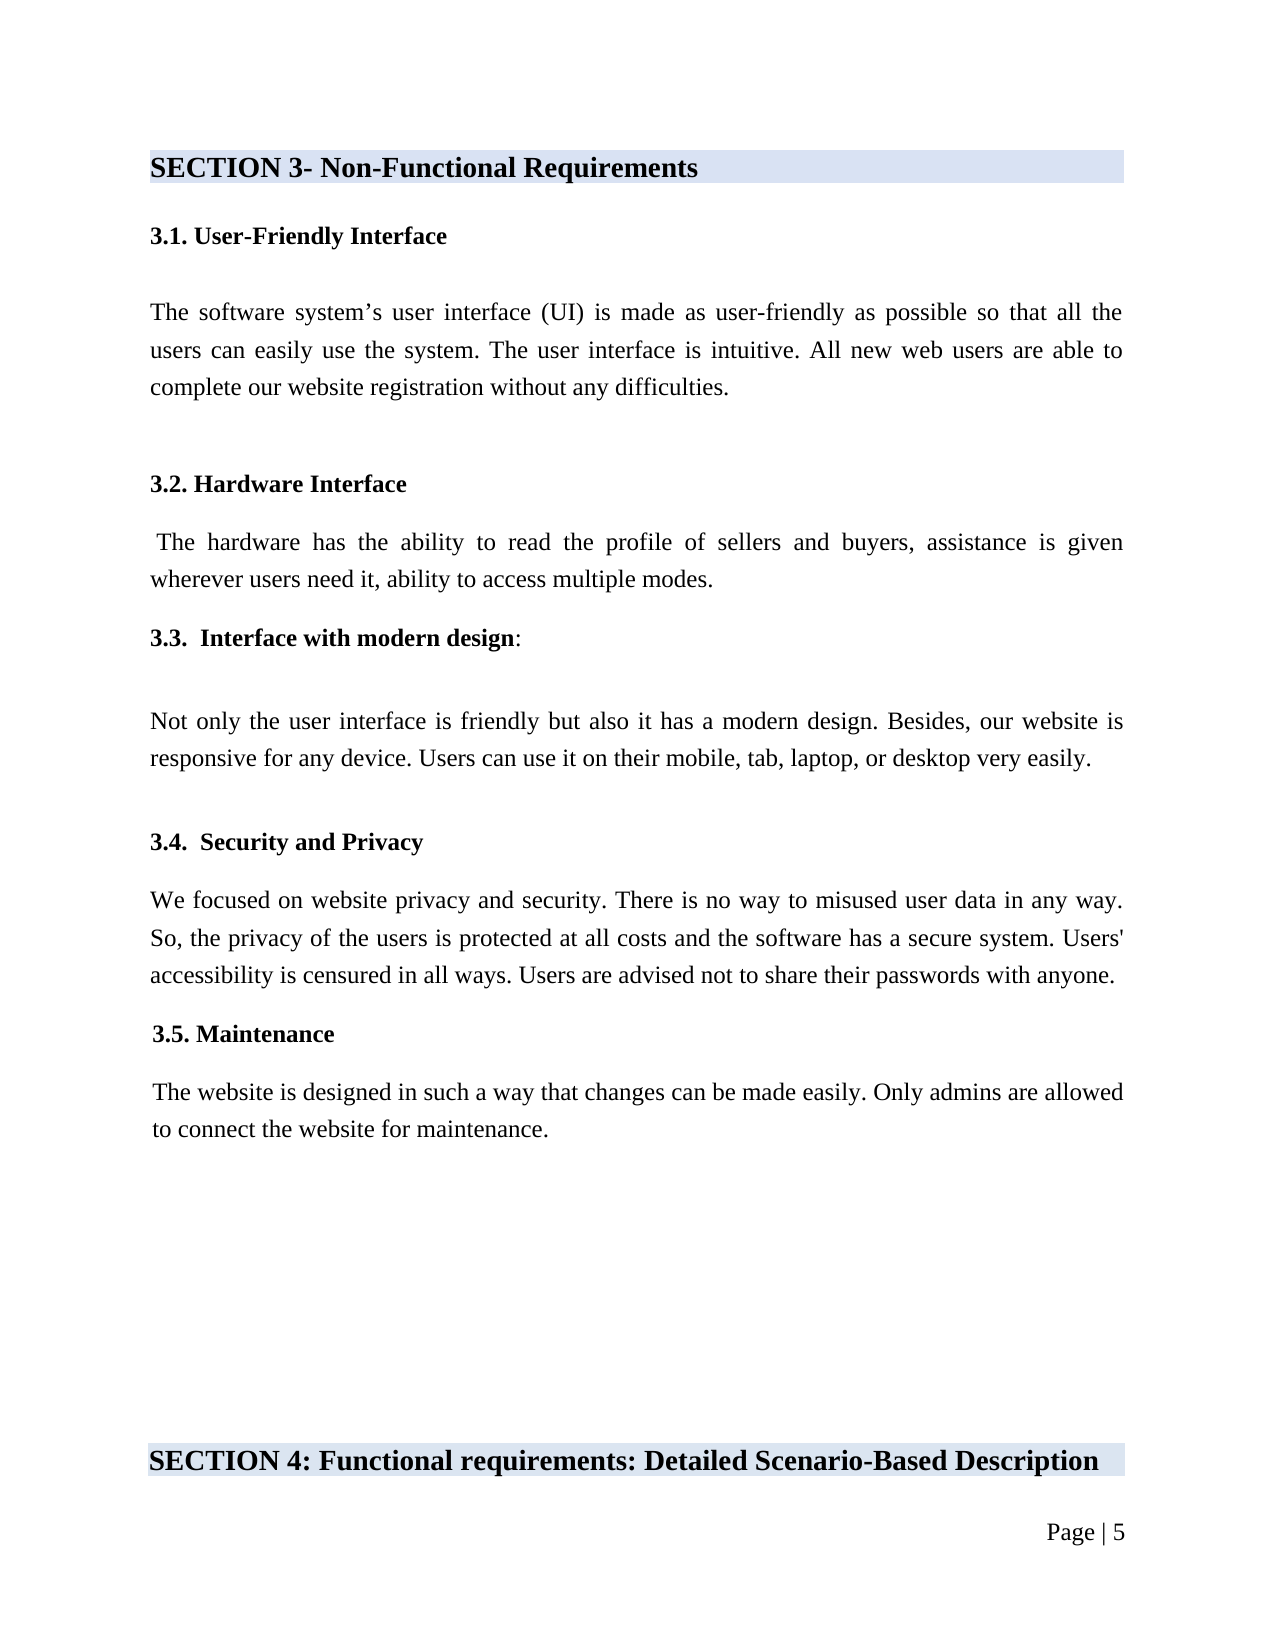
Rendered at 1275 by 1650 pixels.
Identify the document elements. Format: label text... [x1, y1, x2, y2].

subtitle SECTION 4: Functional requirements: Detailed Scenario-Based Description [148, 1443, 1125, 1476]
text The hardware has the ability to read the profile of sellers and buyers, assistance is given wherever users need it, ability to access multiple modes. [150, 518, 1125, 593]
text 3.1. User-Friendly Interface [150, 212, 1124, 250]
text 3.5. Maintenance [152, 1010, 1125, 1047]
text 3.3. Interface with modern design: [150, 614, 1124, 652]
text The website is designed in such a way that changes can be made easily. Only admins are allowed to connect the website for maintenance. [152, 1068, 1125, 1143]
text The software system’s user interface (UI) is made as user-friendly as possible so that all the users can easily use the system. The user interface is intuitive. All new web users are able to complete our website registration without any difficulties. [150, 288, 1124, 401]
text Not only the user interface is friendly but also it has a modern design. Besides, our website is responsive for any device. Users can use it on their mobile, tab, laptop, or desktop very easily. [150, 697, 1124, 772]
text 3.4. Security and Privacy [150, 818, 1124, 855]
text SECTION 3- Non-Functional Requirements [150, 150, 1124, 183]
text We focused on website privacy and security. There is no way to misused user data in any way. So, the privacy of the users is protected at all costs and the software has a secure system. Users' accessibility is censured in all ways. Users are advised not to share their passwords with anyone. [150, 877, 1125, 989]
text 3.2. Hardware Interface [150, 460, 1125, 497]
